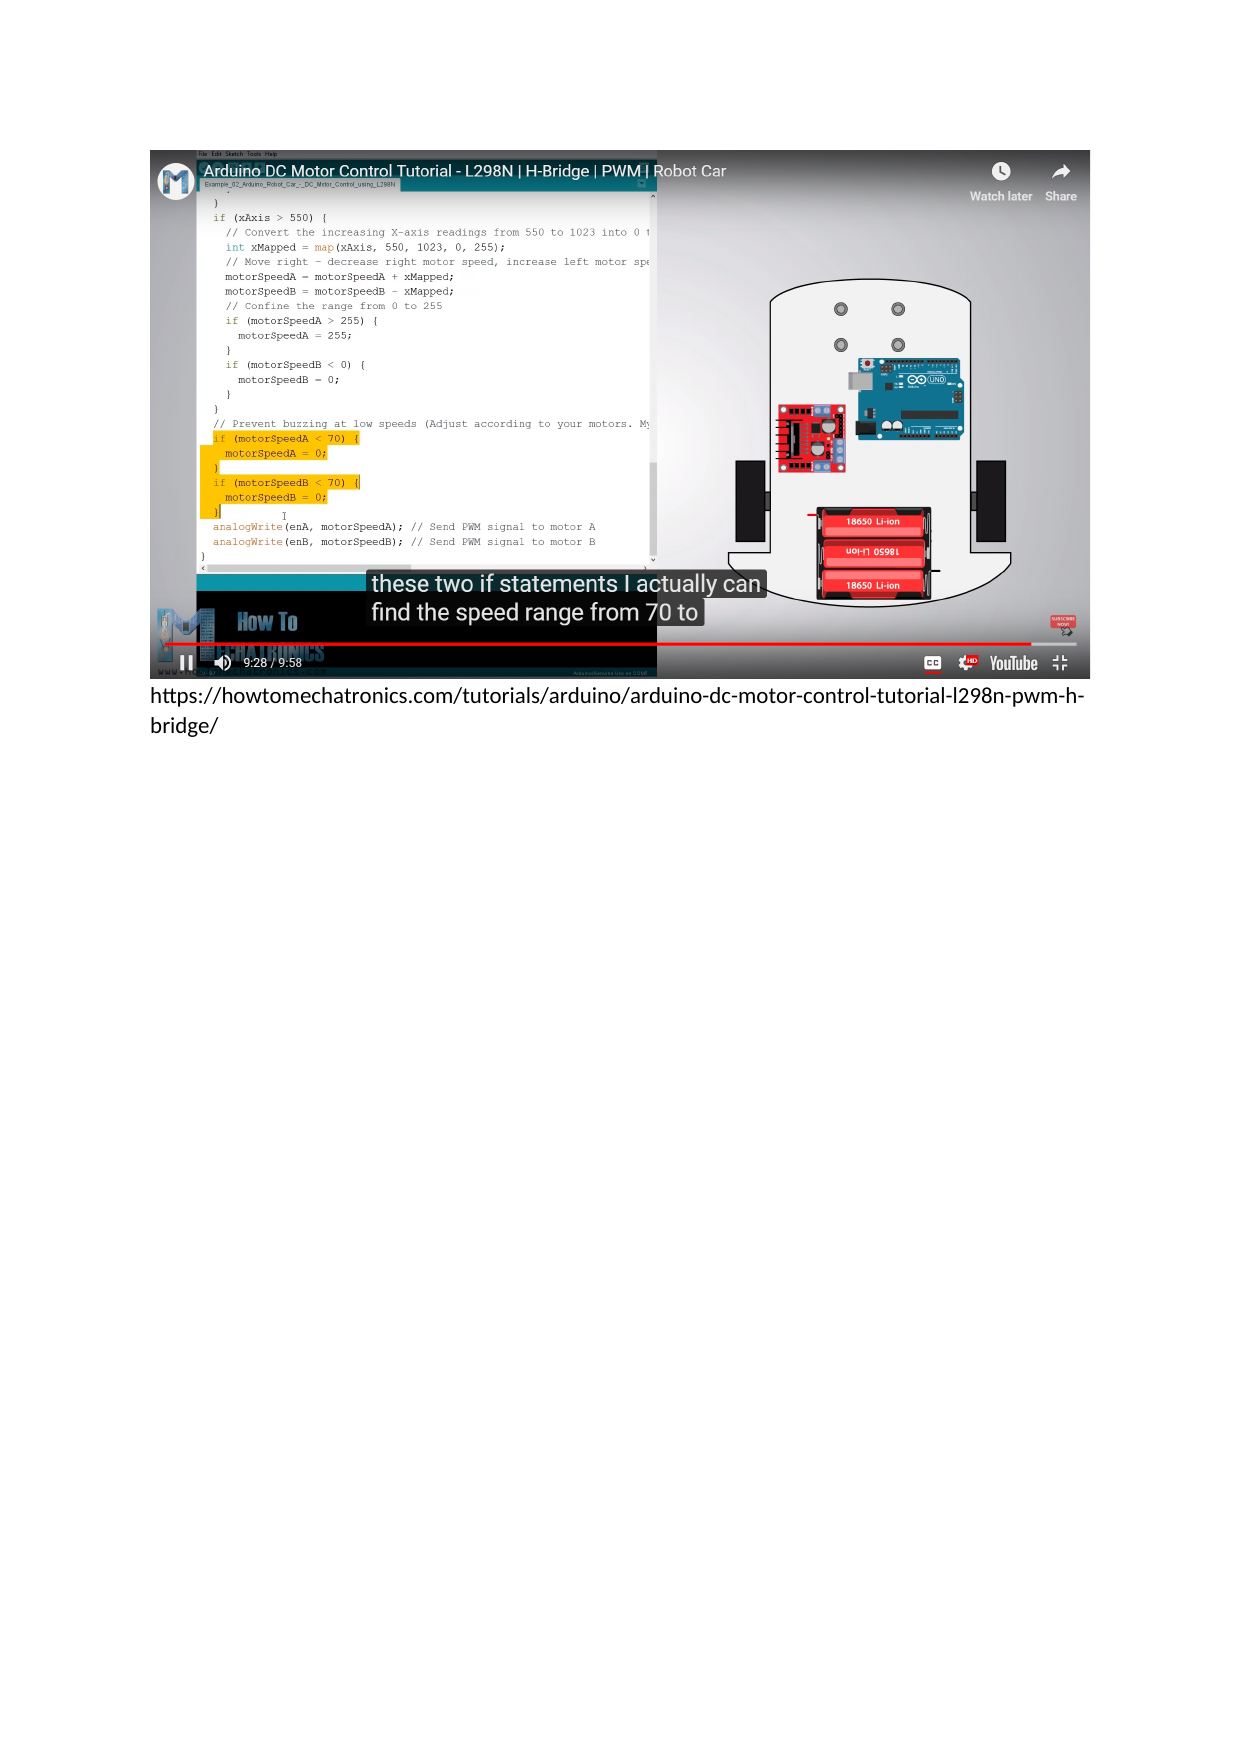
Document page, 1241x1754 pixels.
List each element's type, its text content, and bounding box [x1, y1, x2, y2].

text https://howtomechatronics.com/tutorials/arduino/arduino-dc-motor-control-tutorial-l298n-pwm-h-bridge/ [150, 679, 1090, 739]
picture [150, 150, 1091, 679]
